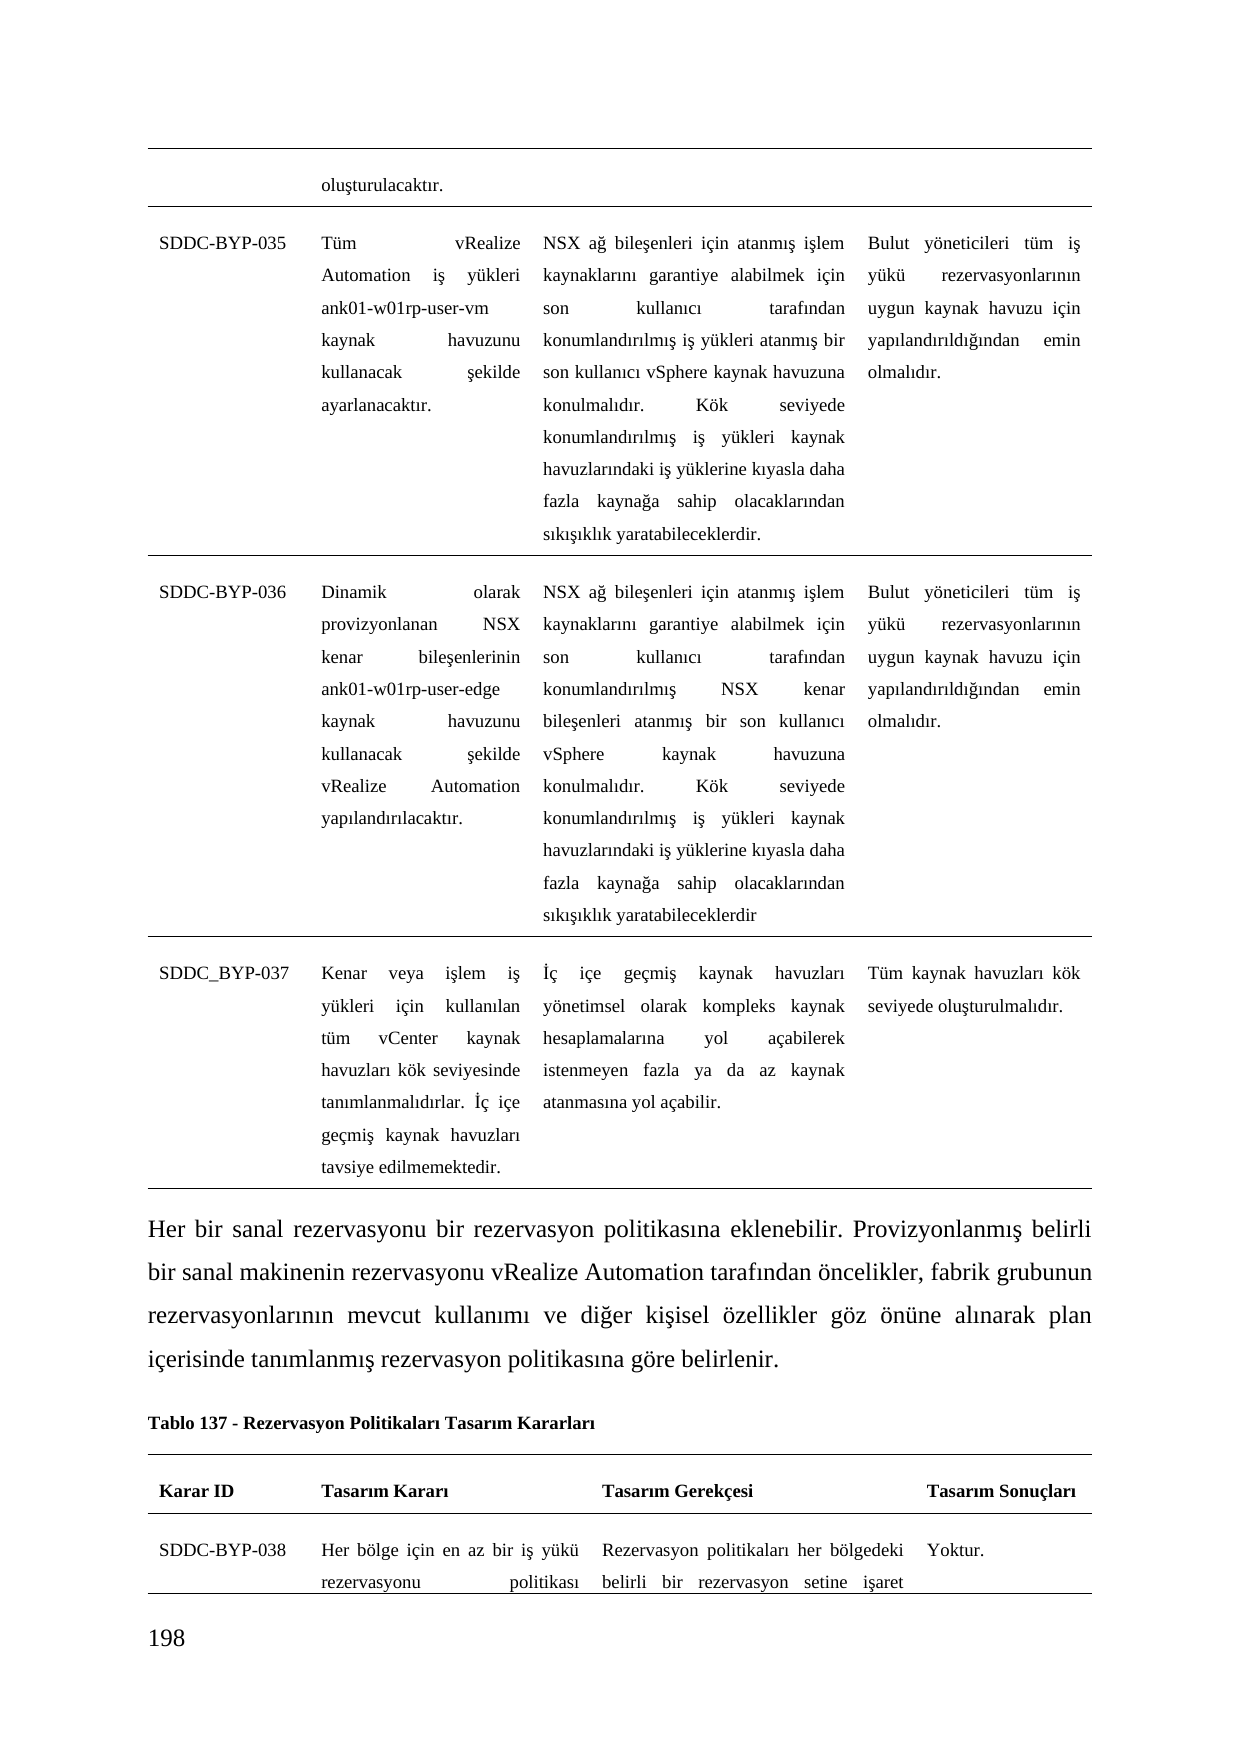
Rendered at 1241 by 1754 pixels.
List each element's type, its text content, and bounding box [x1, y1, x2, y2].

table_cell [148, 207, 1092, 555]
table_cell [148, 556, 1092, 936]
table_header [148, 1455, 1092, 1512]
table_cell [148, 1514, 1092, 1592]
text Her bir sanal rezervasyonu bir rezervasyon politikasına eklenebilir. Provizyonlanmış belirli bir sanal makinenin rezervasyonu vRealize Automation tarafından öncelikler, fabrik grubunun rezervasyonlarının mevcut kullanımı ve diğer kişisel özellikler göz önüne alınarak plan içerisinde tanımlanmış rezervasyon politikasına göre belirlenir. [148, 1214, 1093, 1372]
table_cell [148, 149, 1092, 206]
text Tablo 137 - Rezervasyon Politikaları Tasarım Kararları [148, 1412, 1093, 1433]
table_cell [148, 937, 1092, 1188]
